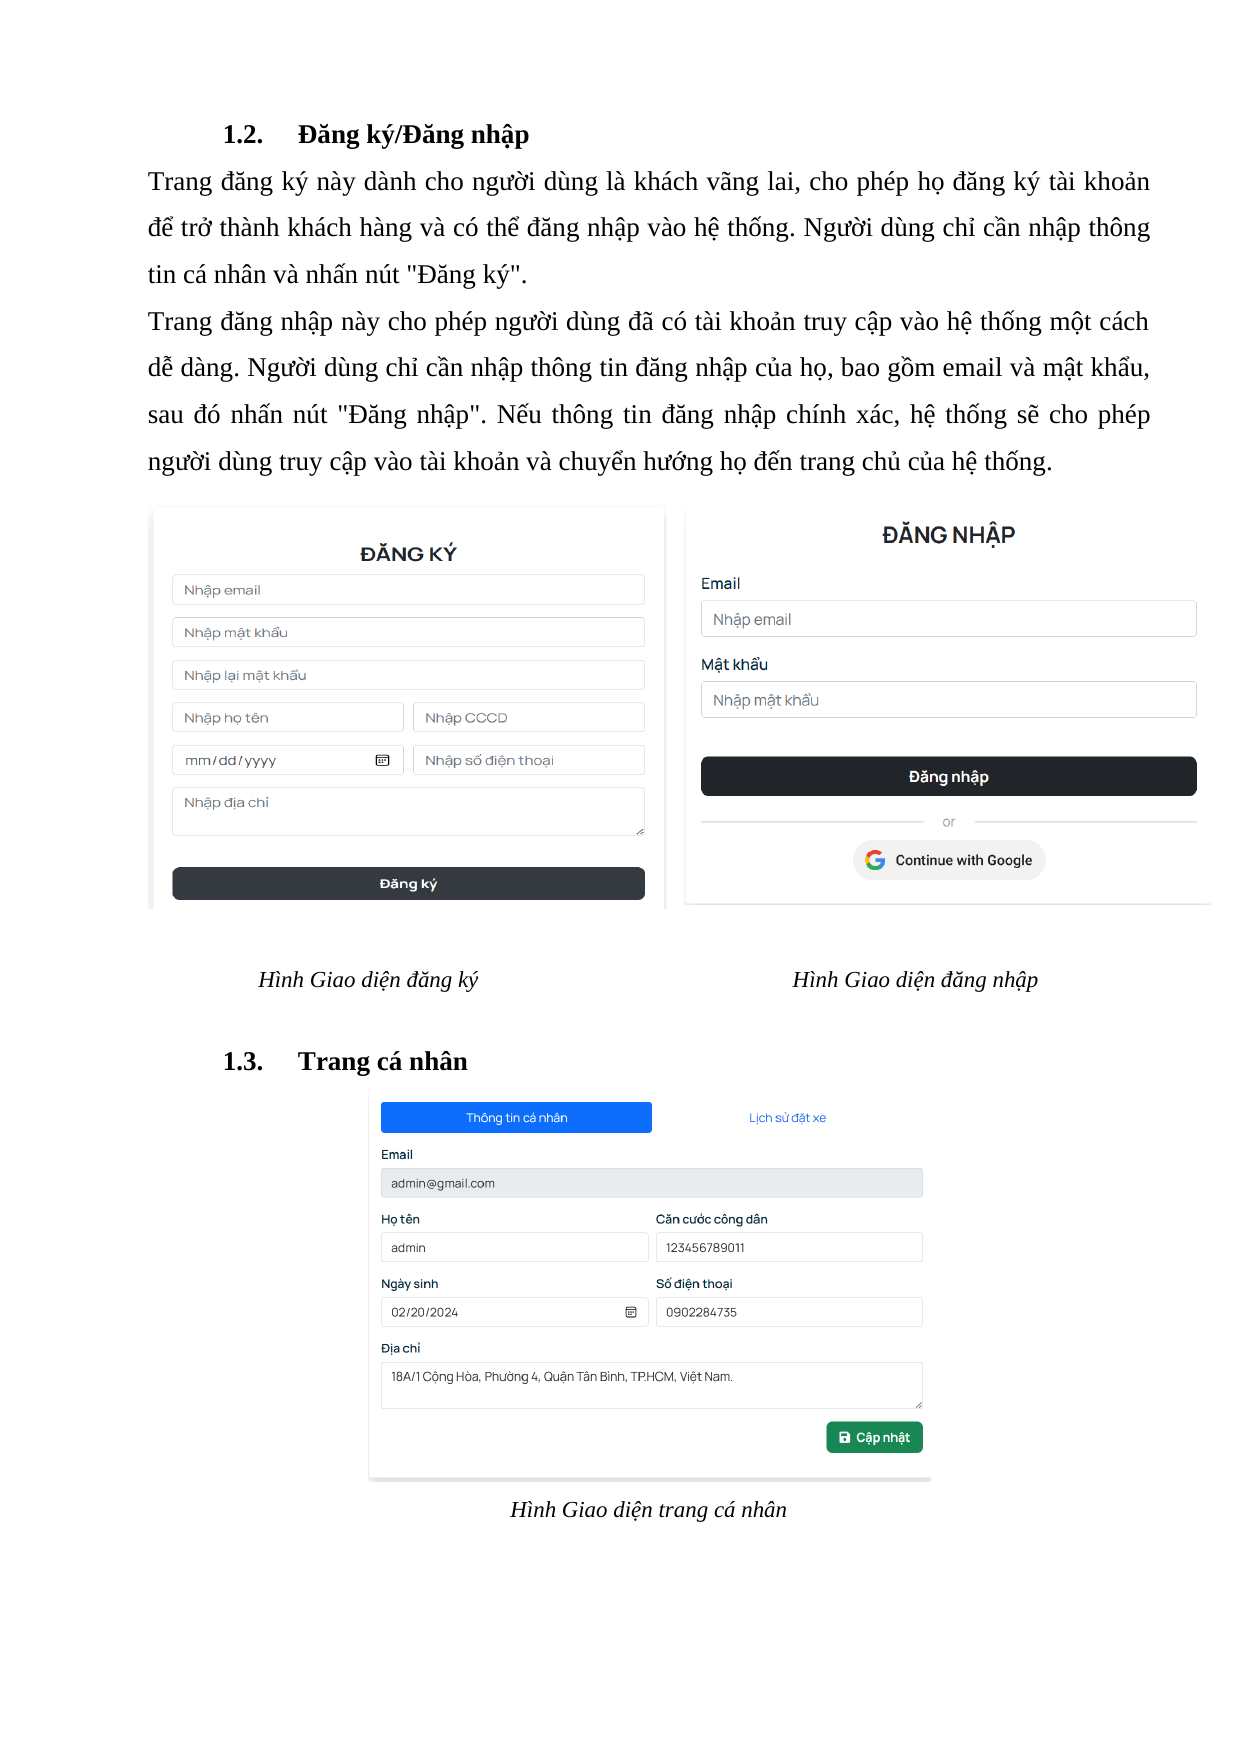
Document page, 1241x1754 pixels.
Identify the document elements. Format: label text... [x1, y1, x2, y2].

text Trang đăng ký này dành cho người dùng là khách vãng lai, cho phép họ đăng ký tài khoản để trở thành khách hàng và có thể đăng nhập vào hệ thống. Người dùng chỉ cần nhập thông tin cá nhân và nhấn nút "Đăng ký". [148, 165, 1152, 289]
text Trang đăng nhập này cho phép người dùng đã có tài khoản truy cập vào hệ thống một cách dễ dàng. Người dùng chỉ cần nhập thông tin đăng nhập của họ, bao gồm email và mật khẩu, sau đó nhấn nút "Đăng nhập". Nếu thông tin đăng nhập chính xác, hệ thống sẽ cho phép người dùng truy cập vào tài khoản và chuyển hướng họ đến trang chủ của hệ thống. [148, 305, 1152, 476]
picture [684, 505, 1212, 905]
list Trang cá nhân [223, 1045, 1152, 1076]
picture [147, 503, 667, 909]
list Đăng ký/Đăng nhập [223, 118, 1152, 149]
picture [367, 1091, 932, 1482]
text Hình Giao diện đăng ký Hình Giao diện đăng nhập [148, 966, 1152, 992]
text Hình Giao diện trang cá nhân [148, 1496, 1152, 1522]
